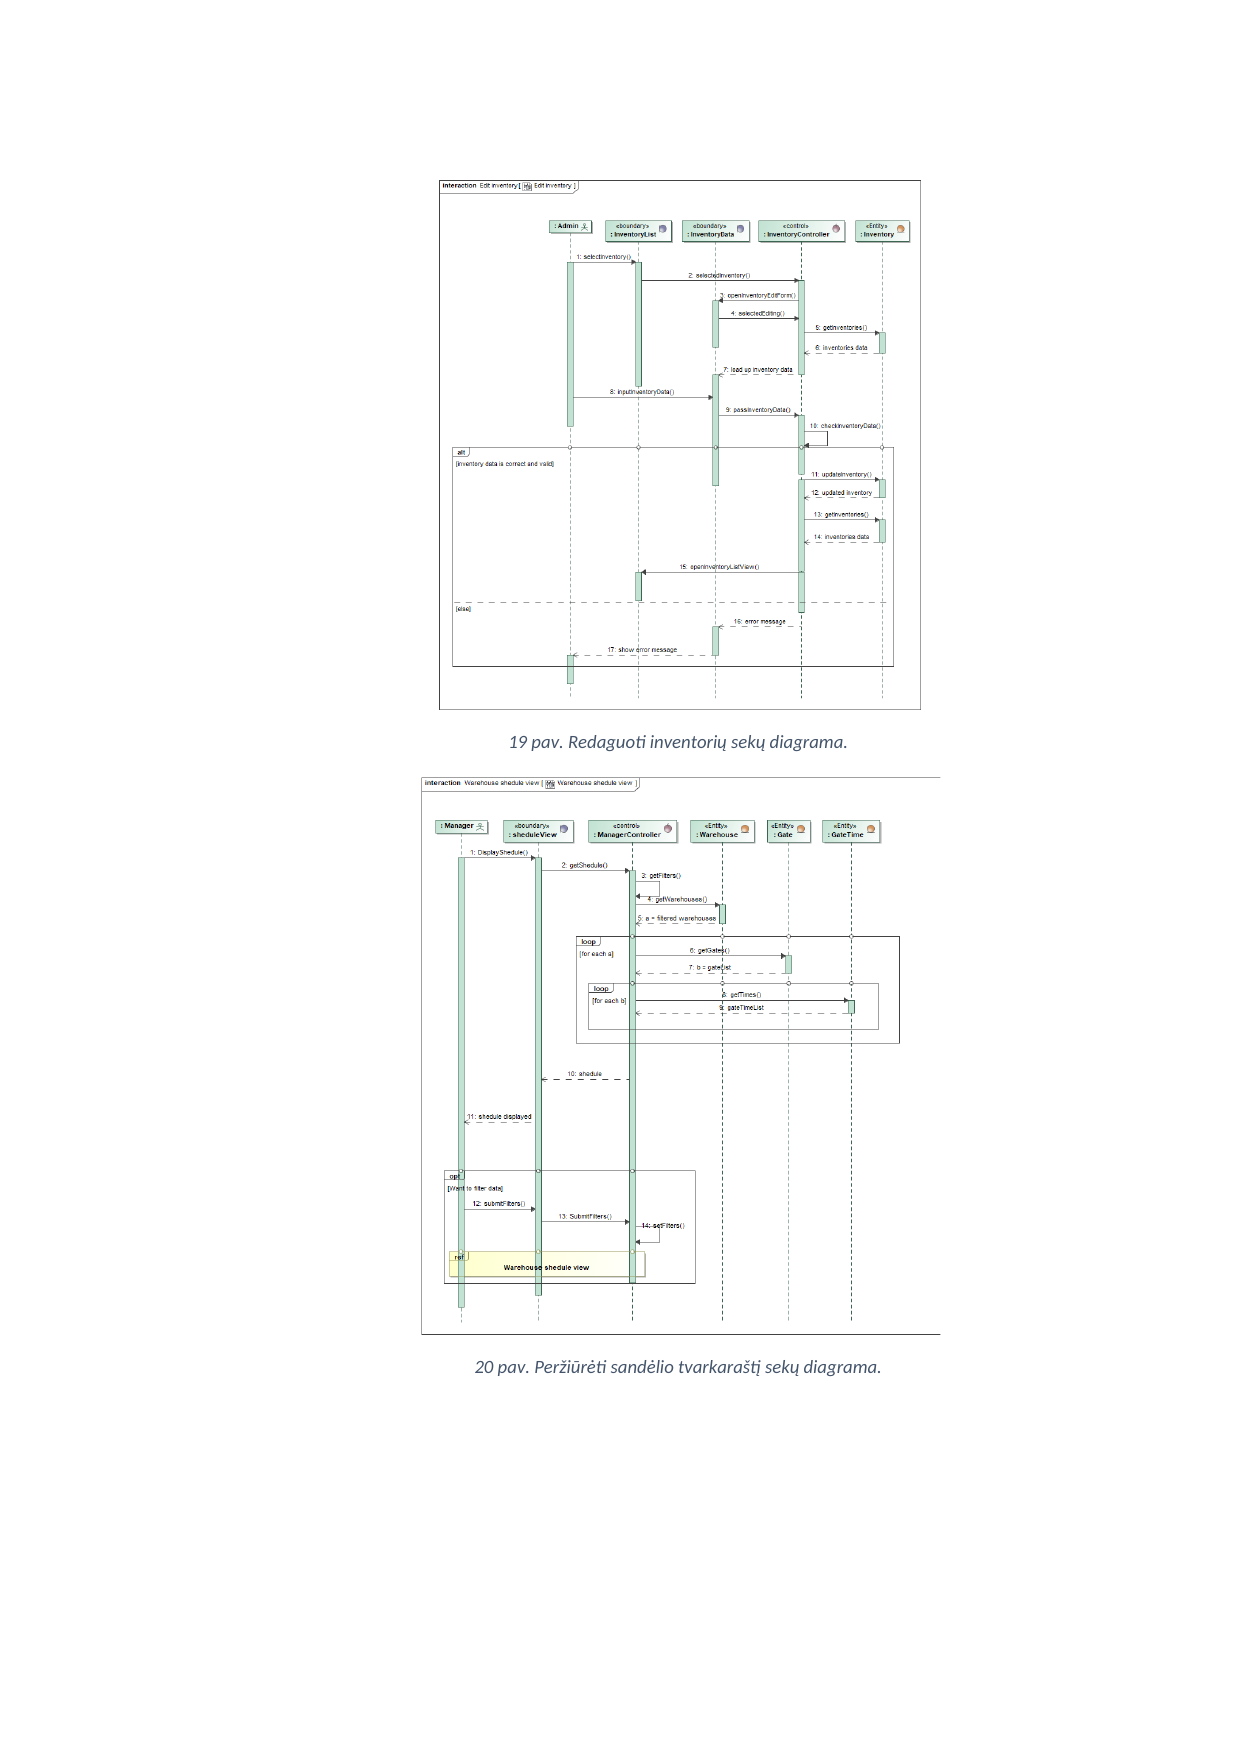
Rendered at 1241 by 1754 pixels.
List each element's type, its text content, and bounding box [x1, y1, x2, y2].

picture [418, 774, 941, 1337]
text 19 pav. Redaguoti inventorių sekų diagrama. [177, 731, 1181, 753]
picture [436, 177, 923, 712]
text 20 pav. Peržiūrėti sandėlio tvarkaraštį sekų diagrama. [177, 1355, 1181, 1378]
